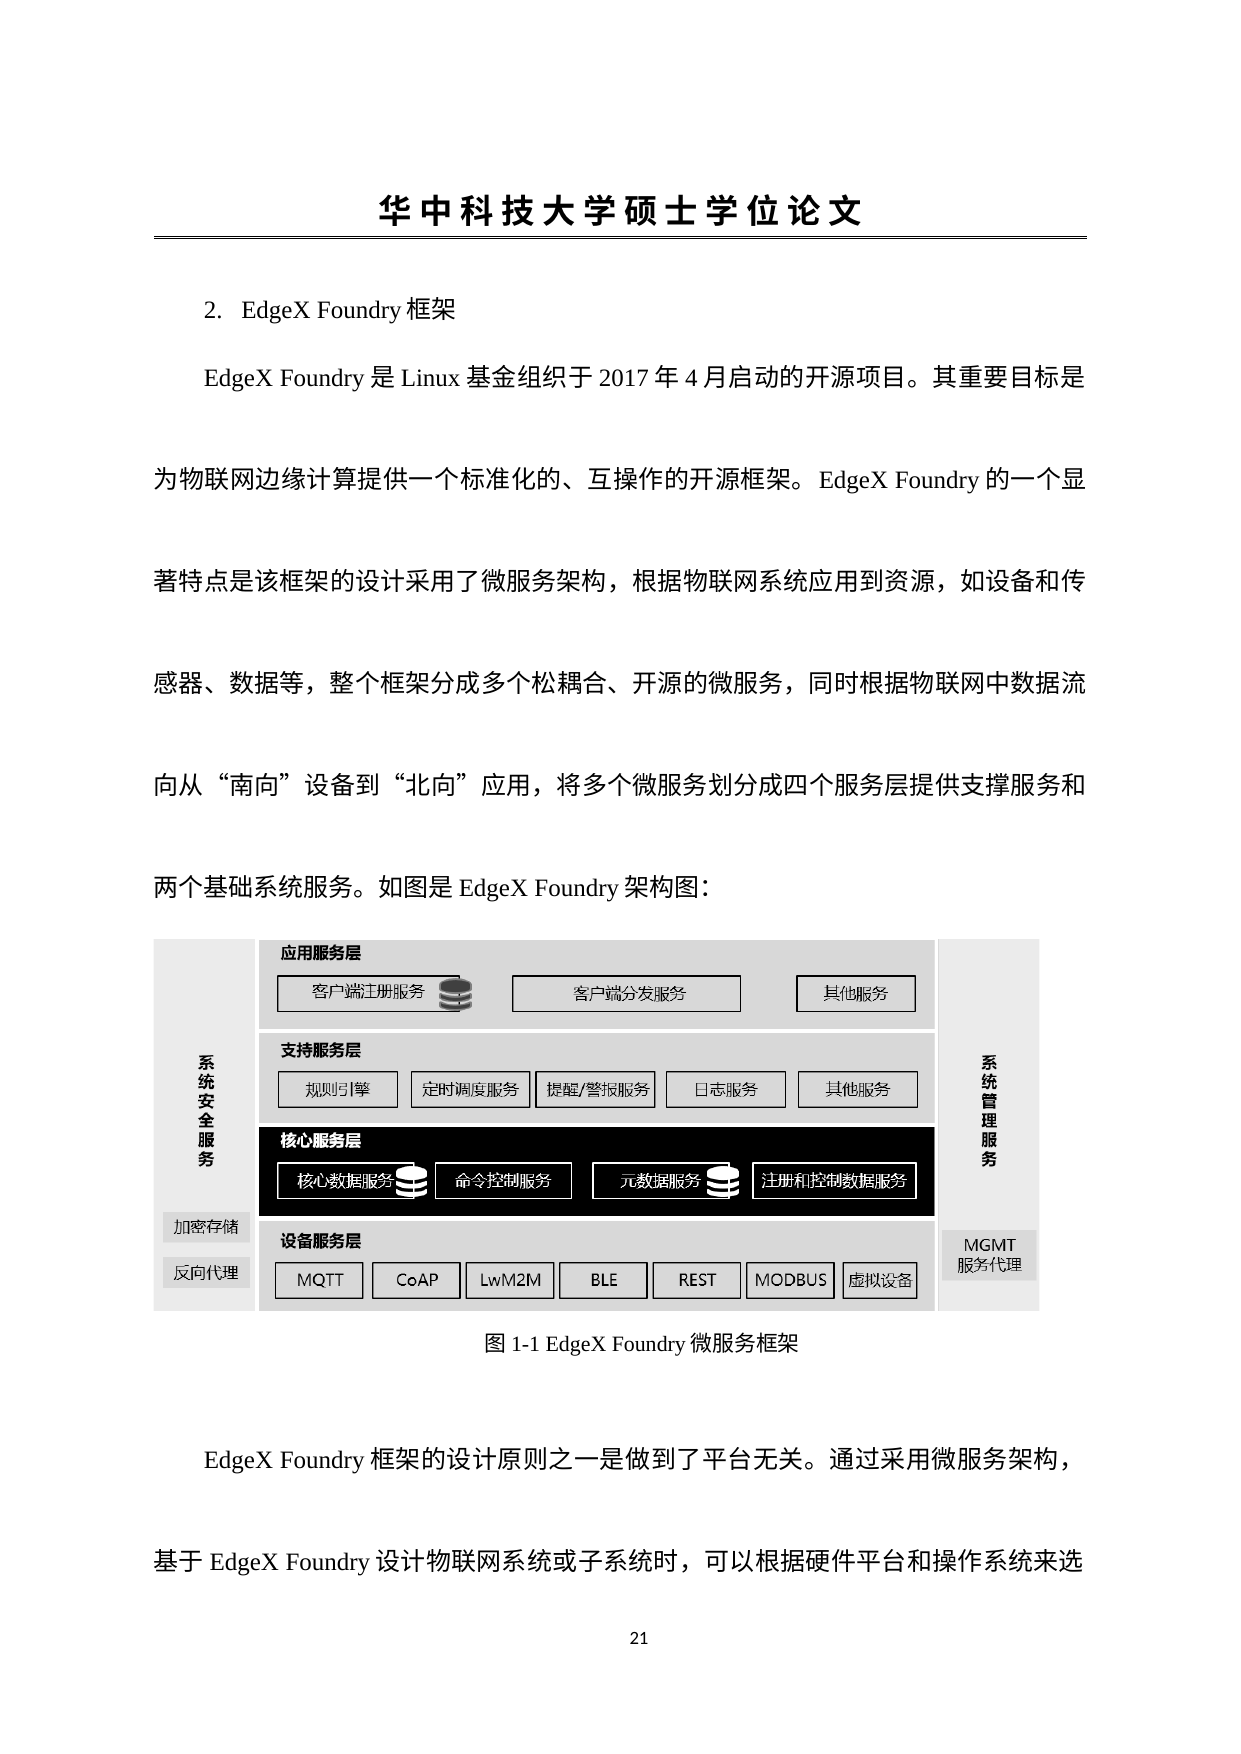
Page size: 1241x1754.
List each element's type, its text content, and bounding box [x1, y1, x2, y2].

text 图1-1 EdgeX Foundry微服务框架 [153, 1325, 1087, 1359]
picture [153, 937, 1040, 1311]
text EdgeX Foundry是Linux基金组织于2017年4月启动的开源项目。其重要目标是为物联网边缘计算提供一个标准化的、互操作的开源框架。EdgeX Foundry的一个显著特点是该框架的设计采用了微服务架构，根据物联网系统应用到资源，如设备和传感器、数据等，整个框架分成多个松耦合、开源的微服务，同时根据物联网中数据流向从“南向”设备到“北向”应用，将多个微服务划分成四个服务层提供支撑服务和两个基础系统服务。如图是EdgeX Foundry架构图： [153, 342, 1087, 919]
list EdgeX Foundry框架 [203, 274, 1087, 342]
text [153, 1423, 1087, 1593]
